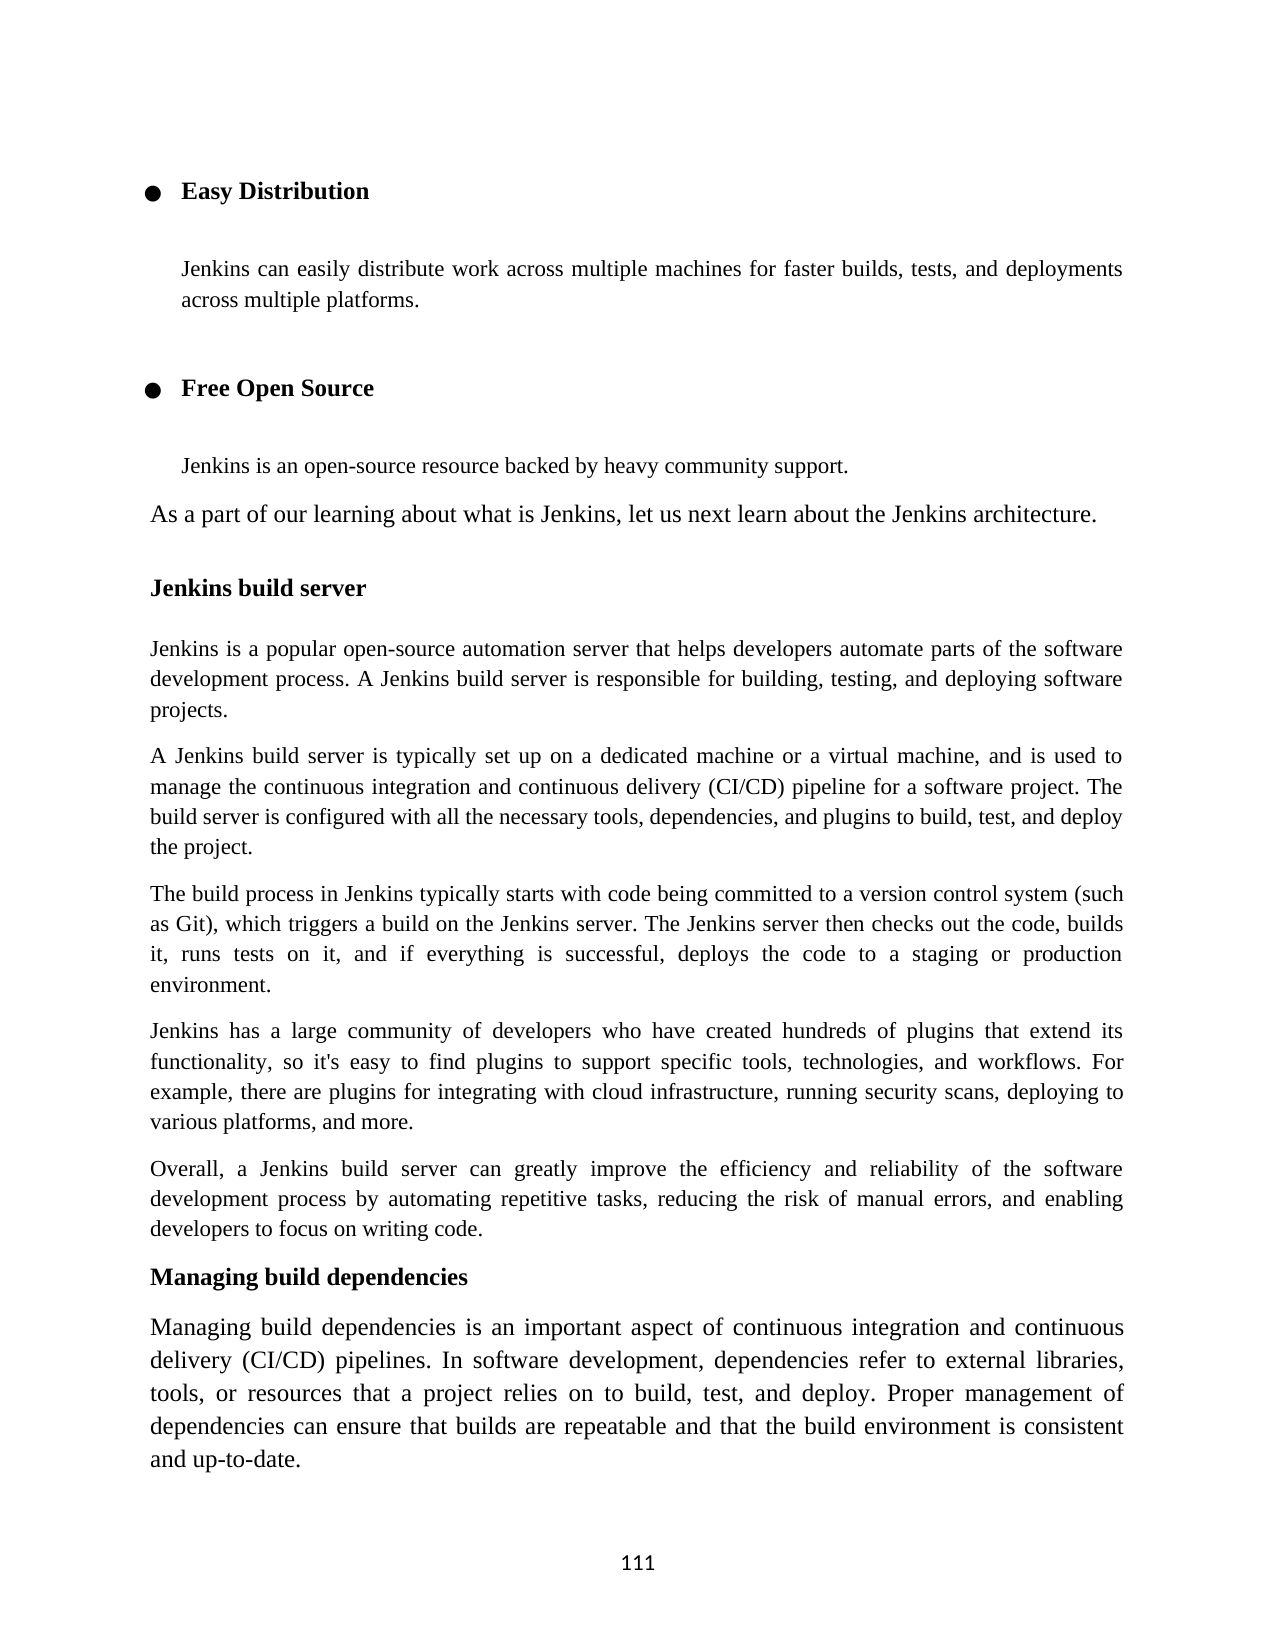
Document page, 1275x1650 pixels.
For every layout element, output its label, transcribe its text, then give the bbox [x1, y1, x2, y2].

text Jenkins build server [150, 573, 1125, 602]
text A Jenkins build server is typically set up on a dedicated machine or a virtual machine, and is used to manage the continuous integration and continuous delivery (CI/CD) pipeline for a software project. The build server is configured with all the necessary tools, dependencies, and plugins to build, test, and deploy the project. [150, 742, 1125, 859]
text Jenkins is an open-source resource backed by heavy community support. [181, 452, 1125, 479]
text Managing build dependencies is an important aspect of continuous integration and continuous delivery (CI/CD) pipelines. In software development, dependencies refer to external libraries, tools, or resources that a project relies on to build, test, and deploy. Proper management of dependencies can ensure that builds are repeatable and that the build environment is consistent and up-to-date. [150, 1312, 1125, 1473]
text Jenkins has a large community of developers who have created hundreds of plugins that extend its functionality, so it's easy to find plugins to support specific tools, technologies, and workflows. For example, there are plugins for integrating with cloud infrastructure, running security scans, deploying to various platforms, and more. [150, 1017, 1125, 1134]
text Managing build dependencies [150, 1262, 1125, 1291]
text Overall, a Jenkins build server can greatly improve the efficiency and reliability of the software development process by automating repetitive tasks, reducing the risk of manual errors, and enabling developers to focus on writing code. [150, 1155, 1125, 1242]
subtitle Free Open Source [144, 366, 1125, 409]
text Jenkins is a popular open-source automation server that helps developers automate parts of the software development process. A Jenkins build server is responsible for building, testing, and deploying software projects. [150, 635, 1125, 722]
text As a part of our learning about what is Jenkins, let us next learn about the Jenkins architecture. [150, 499, 1125, 528]
text The build process in Jenkins typically starts with code being committed to a version control system (such as Git), which triggers a build on the Jenkins server. The Jenkins server then checks out the code, builds it, runs tests on it, and if everything is successful, deploys the code to a staging or production environment. [150, 880, 1125, 997]
text Jenkins can easily distribute work across multiple machines for faster builds, tests, and deployments across multiple platforms. [181, 256, 1125, 312]
subtitle Easy Distribution [144, 169, 1125, 212]
